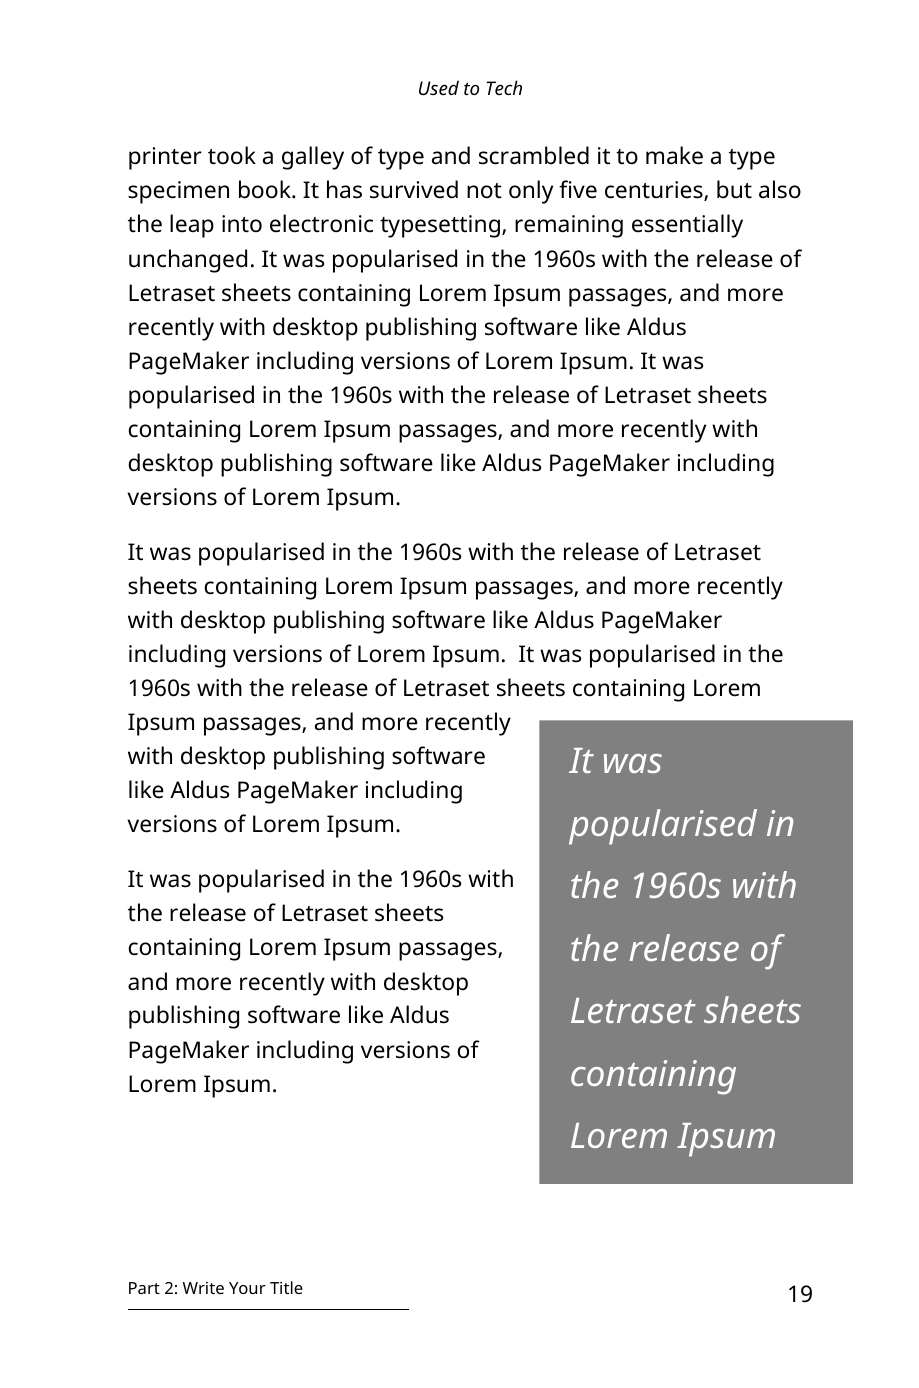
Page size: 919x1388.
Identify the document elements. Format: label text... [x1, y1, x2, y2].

text It was popularised in the 1960s with the release of Letraset sheets containing Lorem Ipsum passages, and more recently with desktop publishing software like Aldus PageMaker including versions of Lorem Ipsum. It was popularised in the 1960s with the release of Letraset sheets containing Lorem Ipsum passages, and more recently with desktop publishing software like Aldus PageMaker including versions of Lorem Ipsum. [127, 536, 813, 839]
text It was popularised in the 1960s with the release of Letraset sheets containing Lorem Ipsum passages, and more recently with desktop publishing software like Aldus PageMaker including versions of Lorem Ipsum. [127, 863, 539, 1099]
